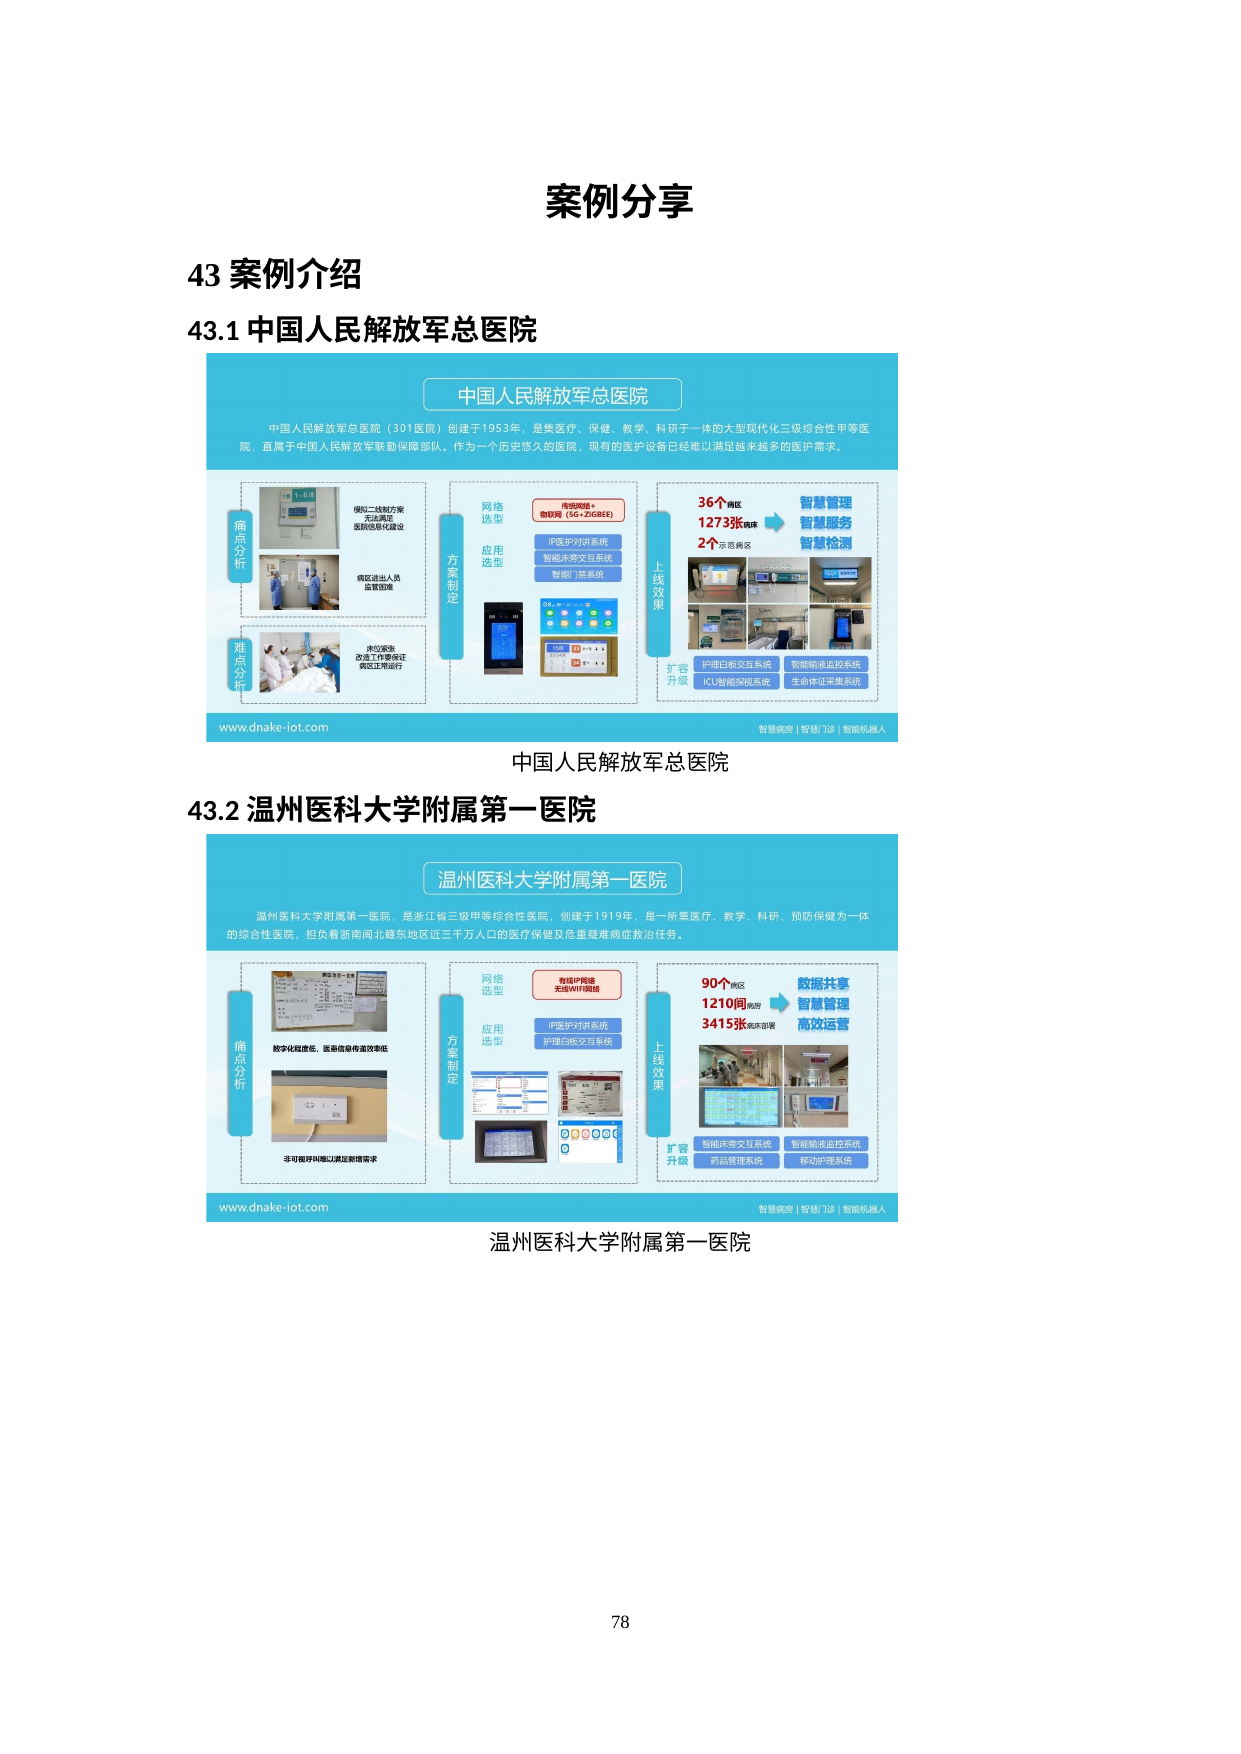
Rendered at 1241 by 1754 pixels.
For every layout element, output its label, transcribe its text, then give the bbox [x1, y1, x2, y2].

text 中国人民解放军总医院 [187, 747, 1053, 777]
picture [206, 353, 898, 742]
picture [206, 834, 898, 1222]
text 温州医科大学附属第一医院 [187, 1227, 1053, 1257]
subtitle 温州医科大学附属第一医院 [187, 789, 1053, 829]
subtitle 案例介绍 [187, 251, 1053, 296]
subtitle 中国人民解放军总医院 [187, 309, 1053, 349]
subtitle 案例分享 [187, 175, 1053, 226]
